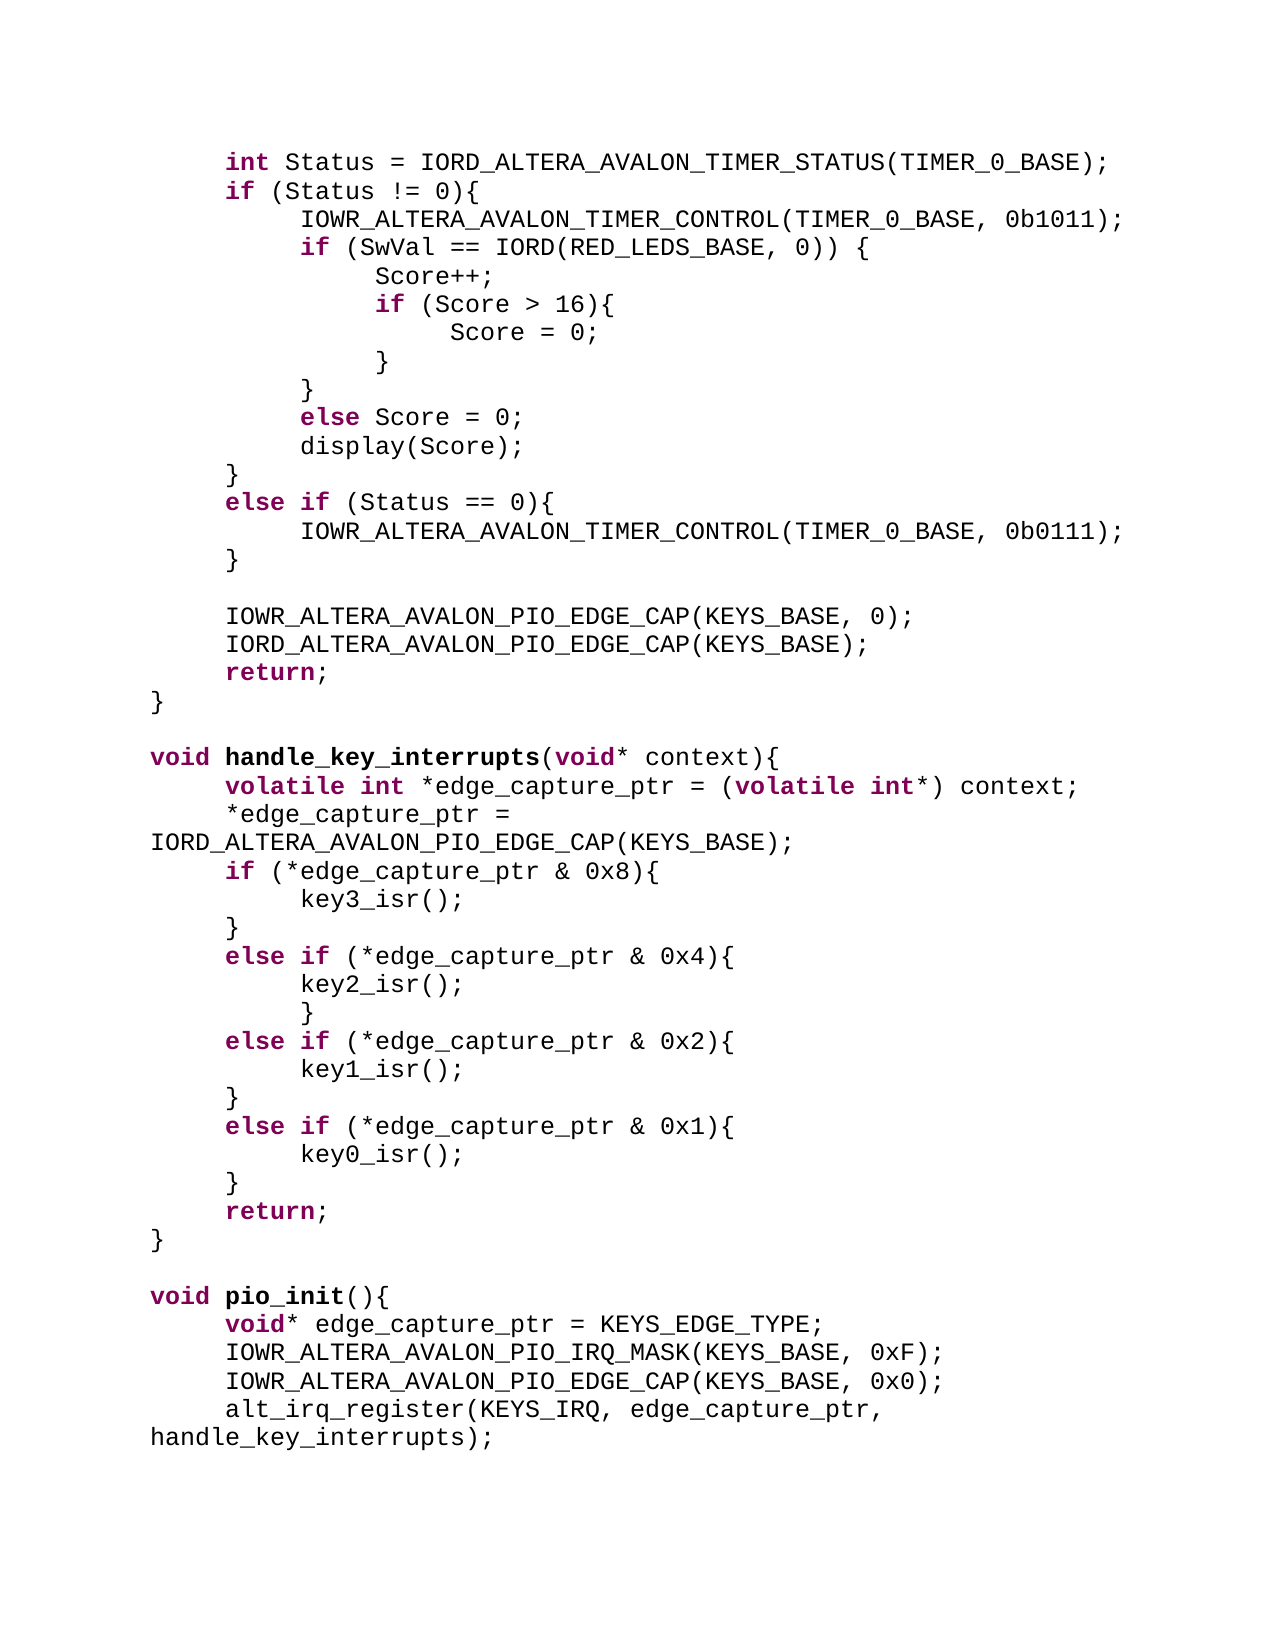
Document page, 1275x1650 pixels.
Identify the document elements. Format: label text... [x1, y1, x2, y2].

text display(Score); [150, 433, 1125, 462]
text else if (Status == 0){ [150, 490, 1125, 518]
text } [150, 688, 1125, 717]
text key0_isr(); [150, 1142, 1125, 1170]
text Score = 0; [150, 320, 1125, 348]
text key1_isr(); [150, 1057, 1125, 1085]
text if (SwVal == IORD(RED_LEDS_BASE, 0)) { [150, 235, 1125, 263]
text return; [150, 1198, 1125, 1227]
text IORD_ALTERA_AVALON_PIO_EDGE_CAP(KEYS_BASE); [150, 632, 1125, 660]
text else if (*edge_capture_ptr & 0x4){ [150, 943, 1125, 972]
text else if (*edge_capture_ptr & 0x2){ [150, 1028, 1125, 1057]
text } [150, 1227, 1125, 1255]
text void* edge_capture_ptr = KEYS_EDGE_TYPE; [150, 1312, 1125, 1340]
text IOWR_ALTERA_AVALON_PIO_EDGE_CAP(KEYS_BASE, 0x0); [150, 1368, 1125, 1397]
text if (Score > 16){ [150, 292, 1125, 320]
text key3_isr(); [150, 887, 1125, 915]
text void pio_init(){ [150, 1283, 1125, 1312]
text Score++; [150, 263, 1125, 292]
text } [150, 547, 1125, 575]
text IOWR_ALTERA_AVALON_TIMER_CONTROL(TIMER_0_BASE, 0b0111); [150, 518, 1125, 547]
text IOWR_ALTERA_AVALON_TIMER_CONTROL(TIMER_0_BASE, 0b1011); [150, 207, 1125, 235]
text int Status = IORD_ALTERA_AVALON_TIMER_STATUS(TIMER_0_BASE); [150, 150, 1125, 178]
text if (*edge_capture_ptr & 0x8){ [150, 858, 1125, 887]
text key2_isr(); [150, 972, 1125, 1000]
text } [150, 915, 1125, 943]
text } [150, 377, 1125, 405]
text IOWR_ALTERA_AVALON_PIO_IRQ_MASK(KEYS_BASE, 0xF); [150, 1340, 1125, 1368]
text void handle_key_interrupts(void* context){ [150, 745, 1125, 773]
text } [150, 1170, 1125, 1198]
text volatile int *edge_capture_ptr = (volatile int*) context; [150, 773, 1125, 802]
text return; [150, 660, 1125, 688]
text alt_irq_register(KEYS_IRQ, edge_capture_ptr, handle_key_interrupts); [150, 1397, 1125, 1453]
text } [150, 462, 1125, 490]
text } [150, 348, 1125, 377]
text } [150, 1000, 1125, 1028]
text } [150, 1085, 1125, 1113]
text else if (*edge_capture_ptr & 0x1){ [150, 1113, 1125, 1142]
text *edge_capture_ptr = IORD_ALTERA_AVALON_PIO_EDGE_CAP(KEYS_BASE); [150, 802, 1125, 858]
text else Score = 0; [150, 405, 1125, 433]
text IOWR_ALTERA_AVALON_PIO_EDGE_CAP(KEYS_BASE, 0); [150, 603, 1125, 632]
text if (Status != 0){ [150, 178, 1125, 207]
